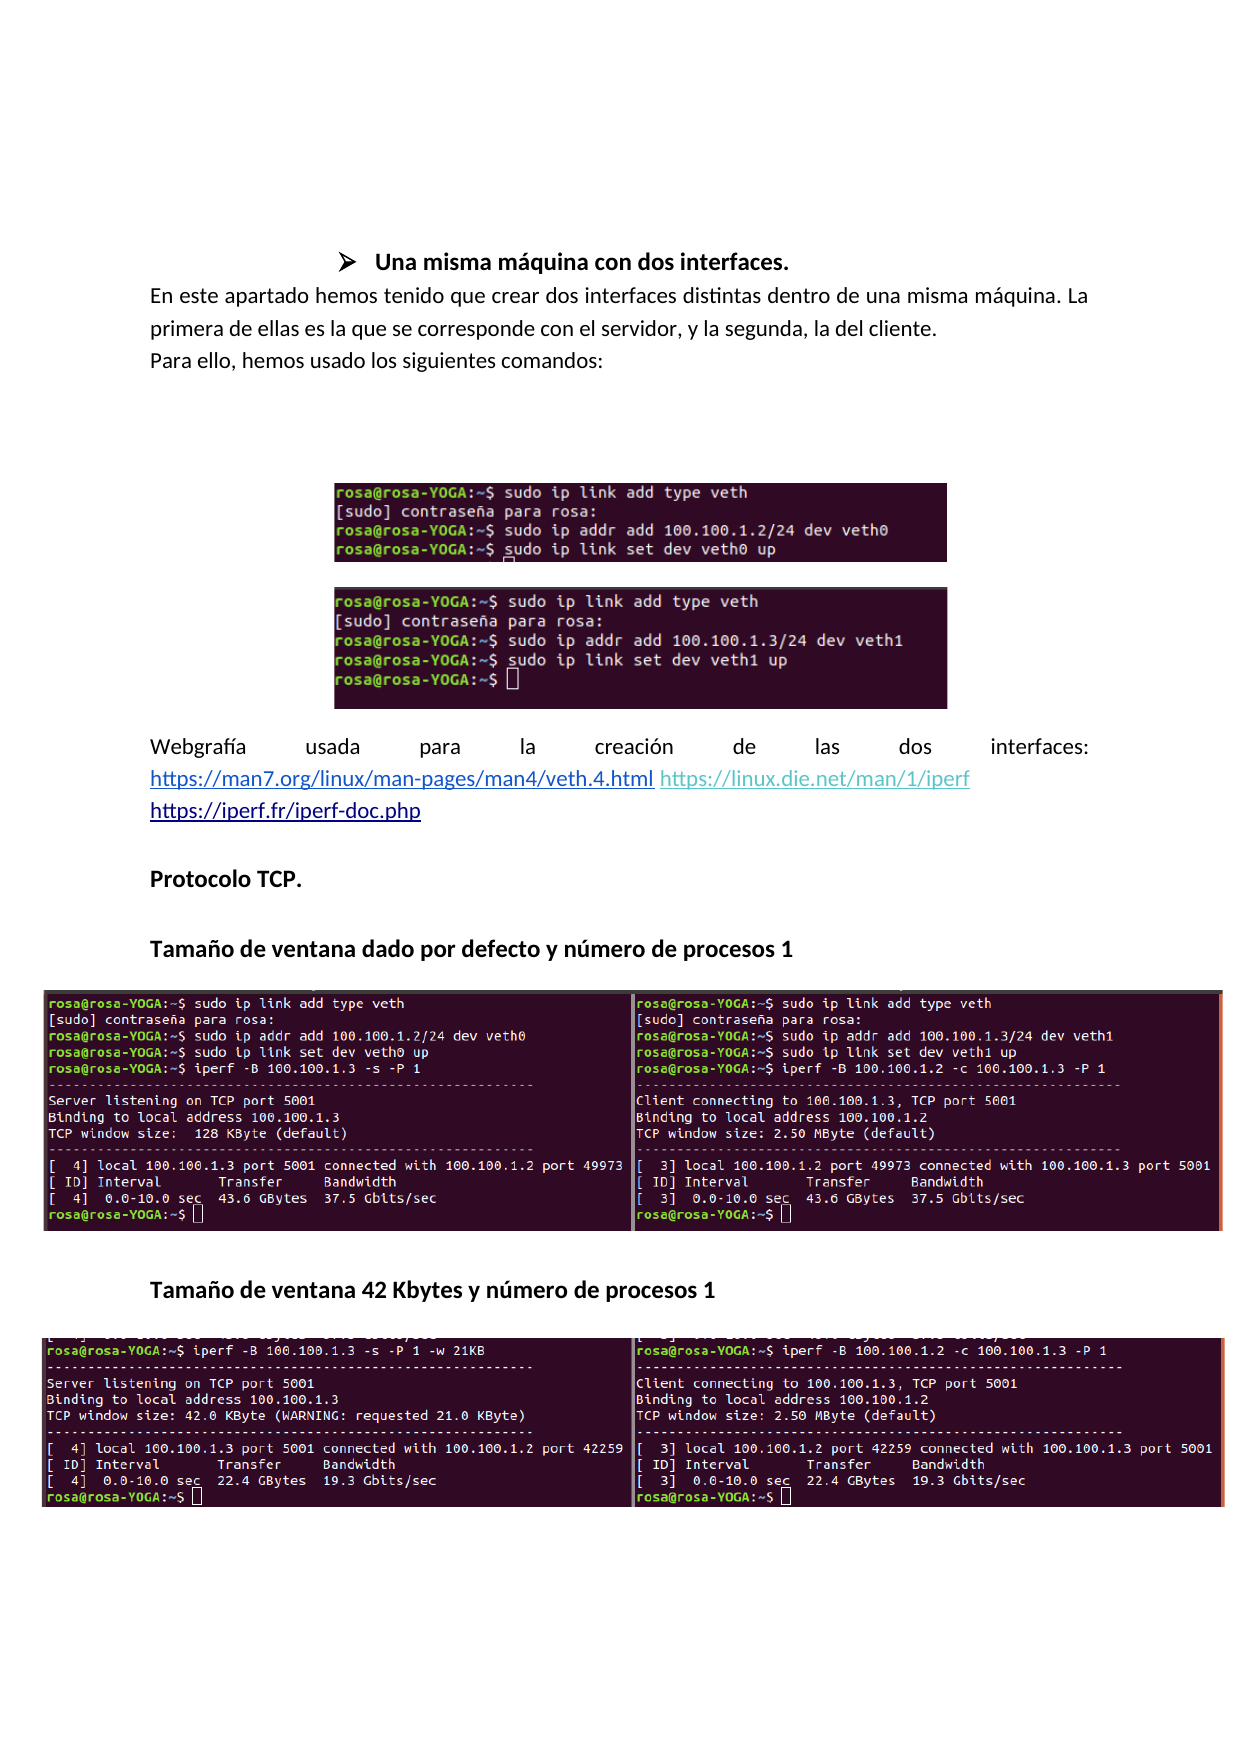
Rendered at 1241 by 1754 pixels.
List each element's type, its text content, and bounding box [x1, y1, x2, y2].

text https://iperf.fr/iperf-doc.php [150, 796, 1090, 824]
text Tamaño de ventana dado por defecto y número de procesos 1 [150, 933, 1090, 964]
picture [41, 1338, 1225, 1507]
text Tamaño de ventana 42 Kbytes y número de procesos 1 [150, 1274, 1090, 1305]
list Una misma máquina con dos interfaces. [337, 247, 1090, 277]
picture [43, 990, 1223, 1231]
text Protocolo TCP. [150, 863, 1090, 894]
picture [334, 483, 947, 562]
text En este apartado hemos tenido que crear dos interfaces distintas dentro de una misma máquina. La primera de ellas es la que se corresponde con el servidor, y la segunda, la del cliente. [150, 282, 1090, 342]
text Para ello, hemos usado los siguientes comandos: [150, 346, 1090, 374]
picture [334, 587, 948, 709]
